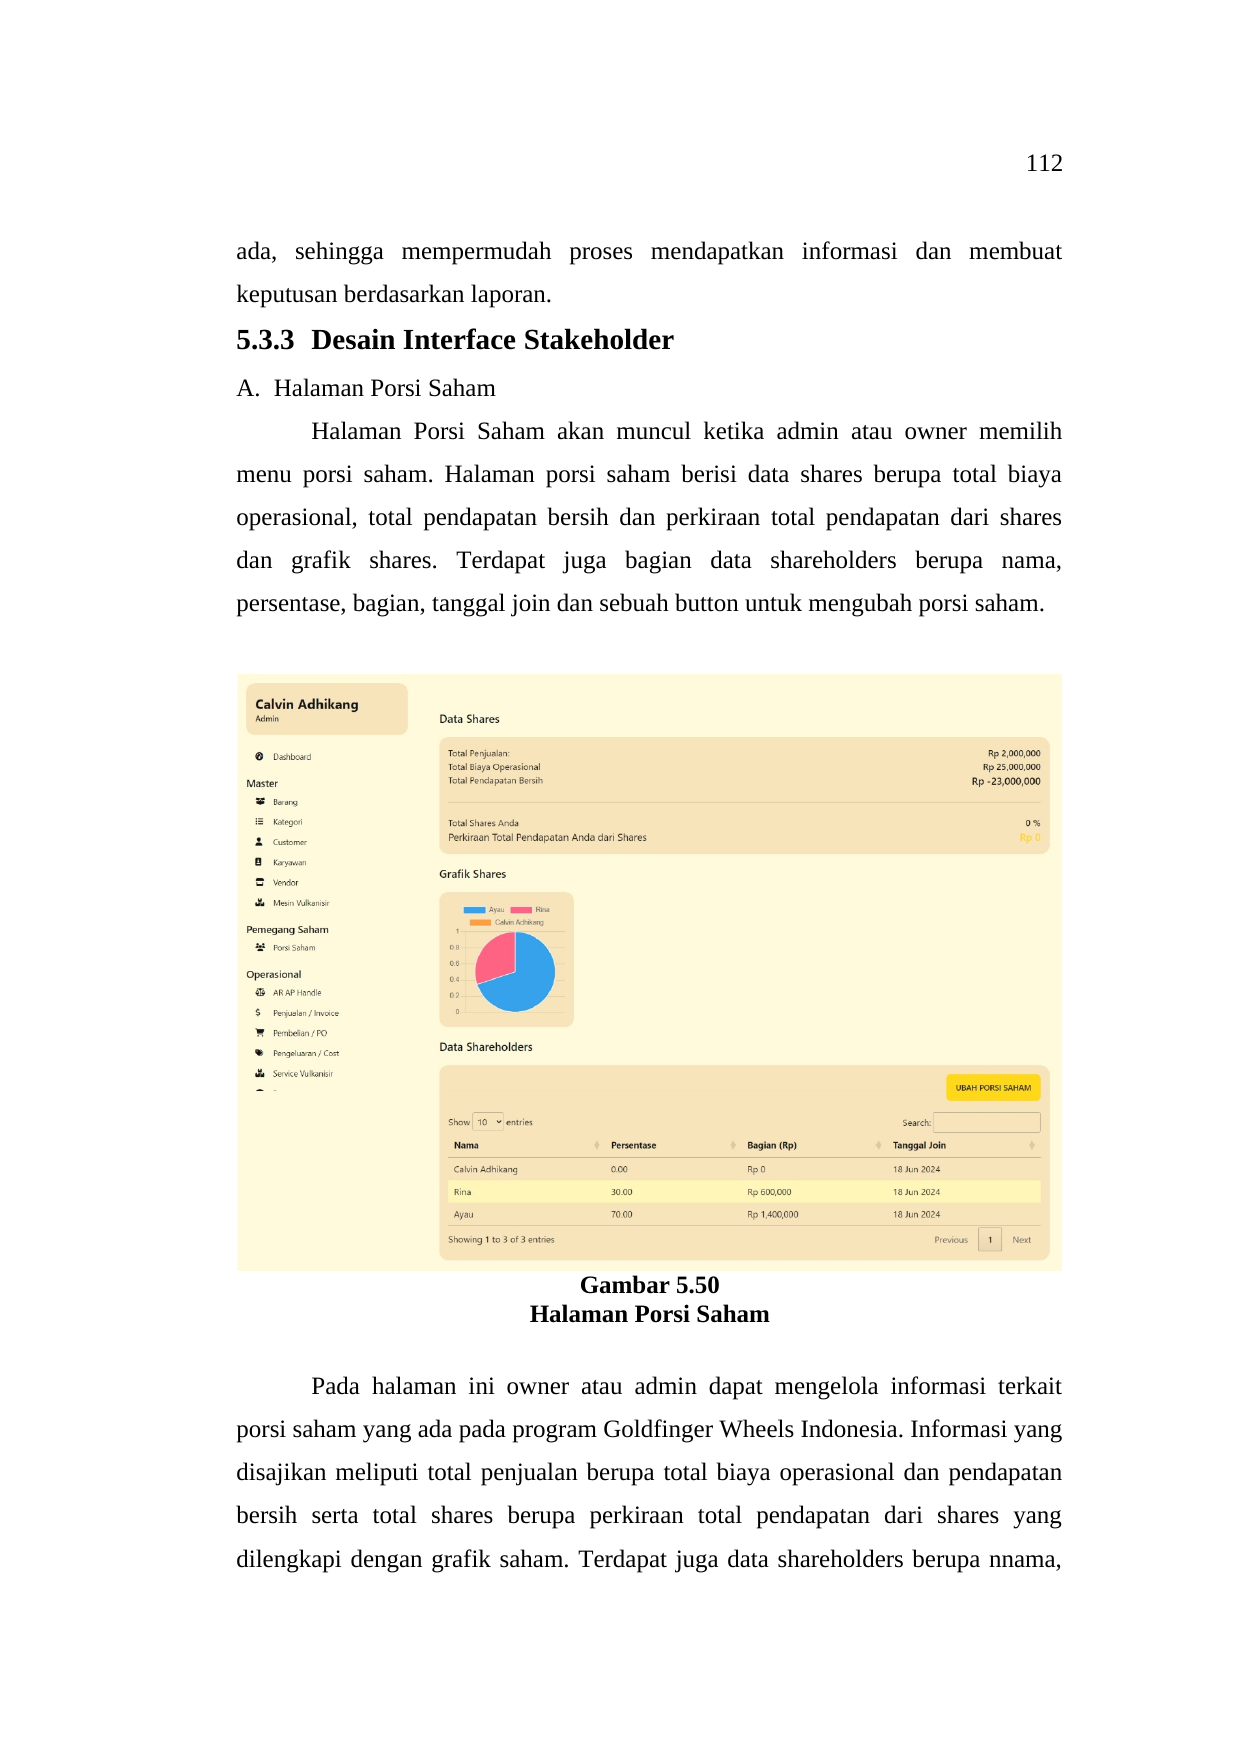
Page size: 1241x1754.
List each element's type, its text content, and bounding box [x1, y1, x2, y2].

picture [237, 674, 1063, 1271]
list Desain Interface Stakeholder [236, 322, 1063, 356]
list Halaman Porsi Saham [236, 373, 1063, 402]
text Halaman Porsi Saham akan muncul ketika admin atau owner memilih menu porsi saham. Halaman porsi saham berisi data shares berupa total biaya operasional, total pendapatan bersih dan perkiraan total pendapatan dari shares dan grafik shares. Terdapat juga bagian data shareholders berupa nama, persentase, bagian, tanggal join dan sebuah button untuk mengubah porsi saham. [236, 416, 1063, 617]
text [236, 236, 1063, 308]
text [236, 1371, 1063, 1572]
text Halaman Porsi Saham [236, 1299, 1063, 1328]
text Gambar 5.50 [236, 1271, 1063, 1299]
